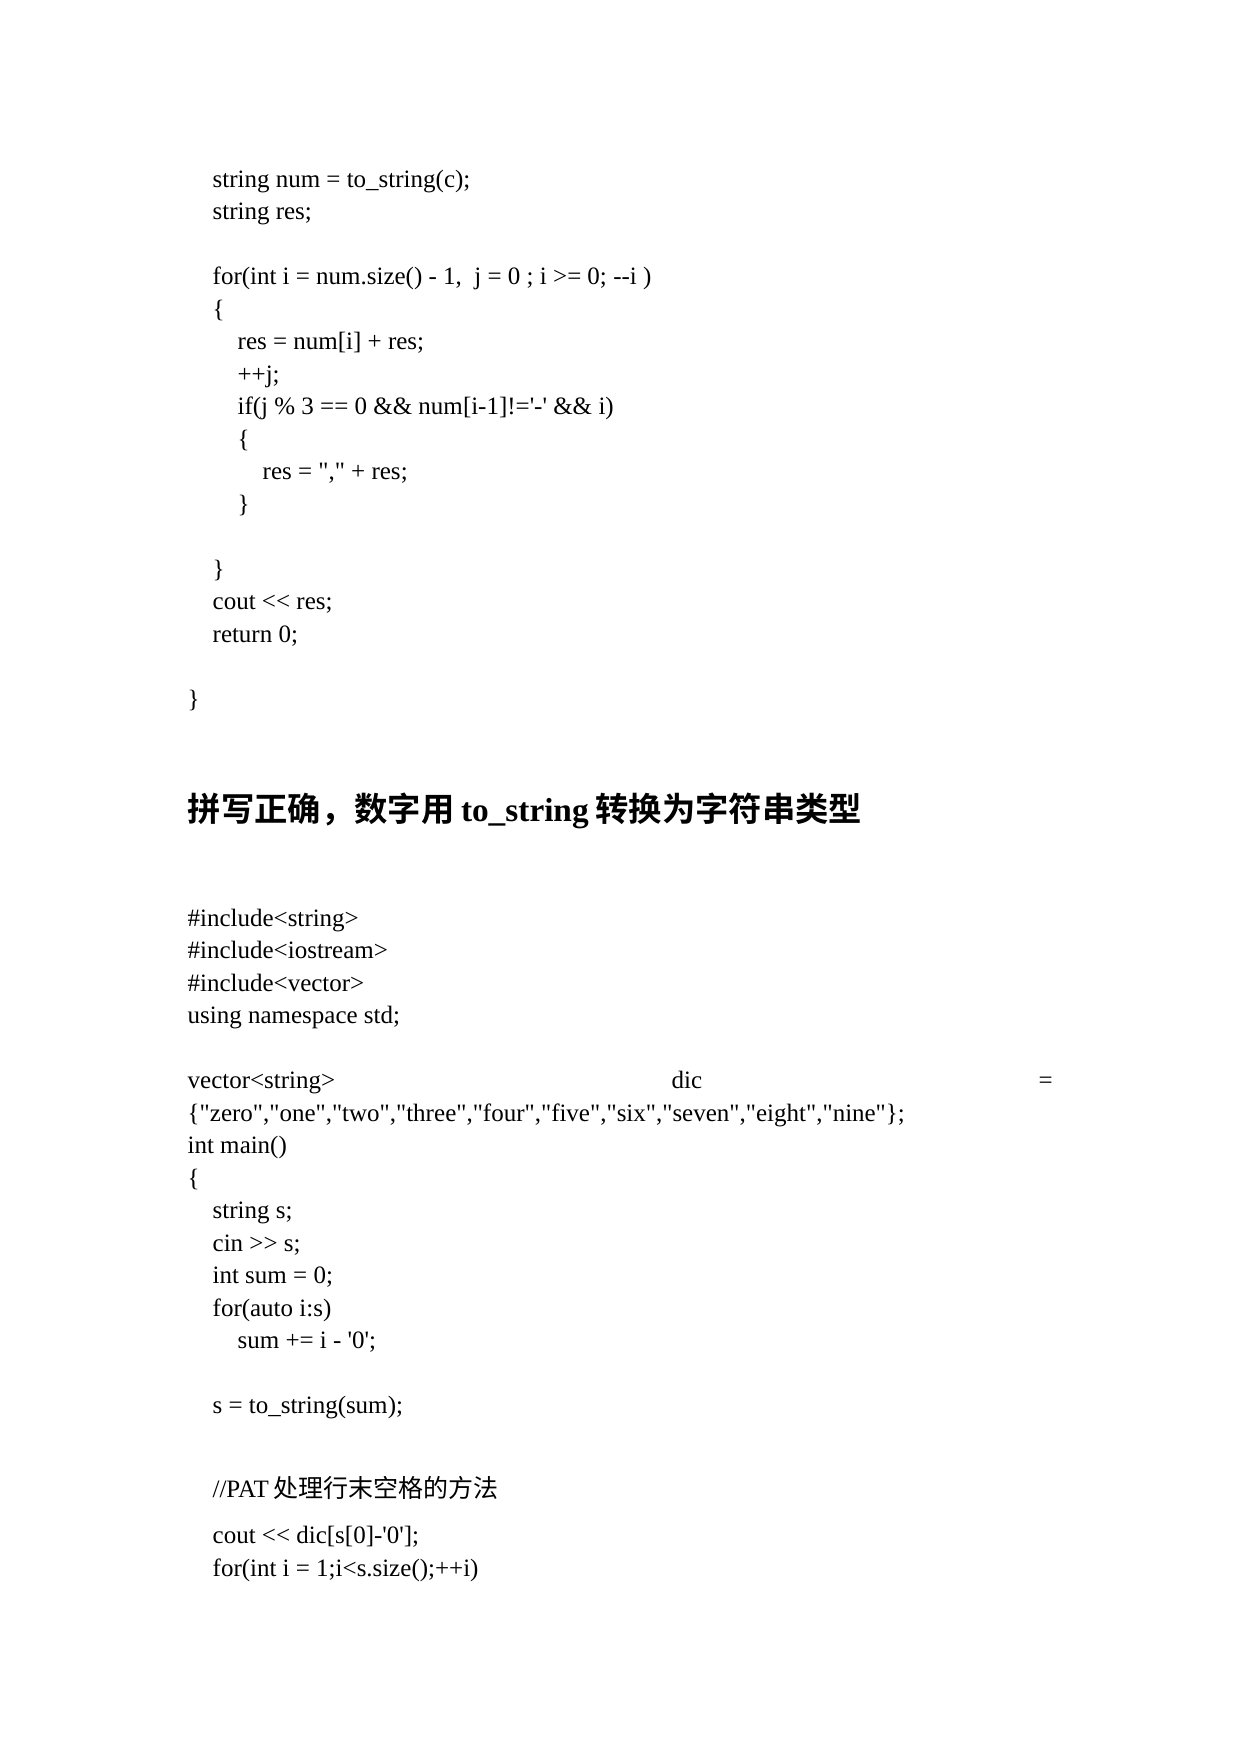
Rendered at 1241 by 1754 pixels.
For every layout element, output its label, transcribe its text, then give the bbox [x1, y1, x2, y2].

text int sum = 0; [187, 1259, 1053, 1291]
text { [187, 1161, 1053, 1194]
text for(int i = 1;i<s.size();++i) [187, 1551, 1053, 1584]
text vector<string> dic = {"zero","one","two","three","four","five","six","seven","eight","nine"}; [187, 1064, 1053, 1129]
text s = to_string(sum); [187, 1389, 1053, 1421]
text cin >> s; [187, 1226, 1053, 1259]
text { [187, 292, 1053, 324]
text #include<vector> [187, 966, 1053, 999]
text //PAT处理行末空格的方法 [187, 1454, 1053, 1519]
subtitle 拼写正确，数字用to_string转换为字符串类型 [187, 774, 1053, 839]
text string num = to_string(c); [187, 162, 1053, 194]
text #include<string> [187, 901, 1053, 934]
text #include<iostream> [187, 934, 1053, 966]
text cout << res; [187, 584, 1053, 617]
text ++j; [187, 357, 1053, 389]
text string s; [187, 1194, 1053, 1226]
text res = num[i] + res; [187, 324, 1053, 357]
text string res; [187, 194, 1053, 227]
text } [187, 682, 1053, 714]
text if(j % 3 == 0 && num[i-1]!='-' && i) [187, 389, 1053, 422]
text for(auto i:s) [187, 1291, 1053, 1324]
text return 0; [187, 617, 1053, 649]
text } [187, 487, 1053, 519]
text for(int i = num.size() - 1, j = 0 ; i >= 0; --i ) [187, 259, 1053, 292]
text int main() [187, 1129, 1053, 1161]
text cout << dic[s[0]-'0']; [187, 1519, 1053, 1551]
text using namespace std; [187, 999, 1053, 1031]
text sum += i - '0'; [187, 1324, 1053, 1356]
text { [187, 422, 1053, 454]
text } [187, 552, 1053, 584]
text res = "," + res; [187, 454, 1053, 487]
